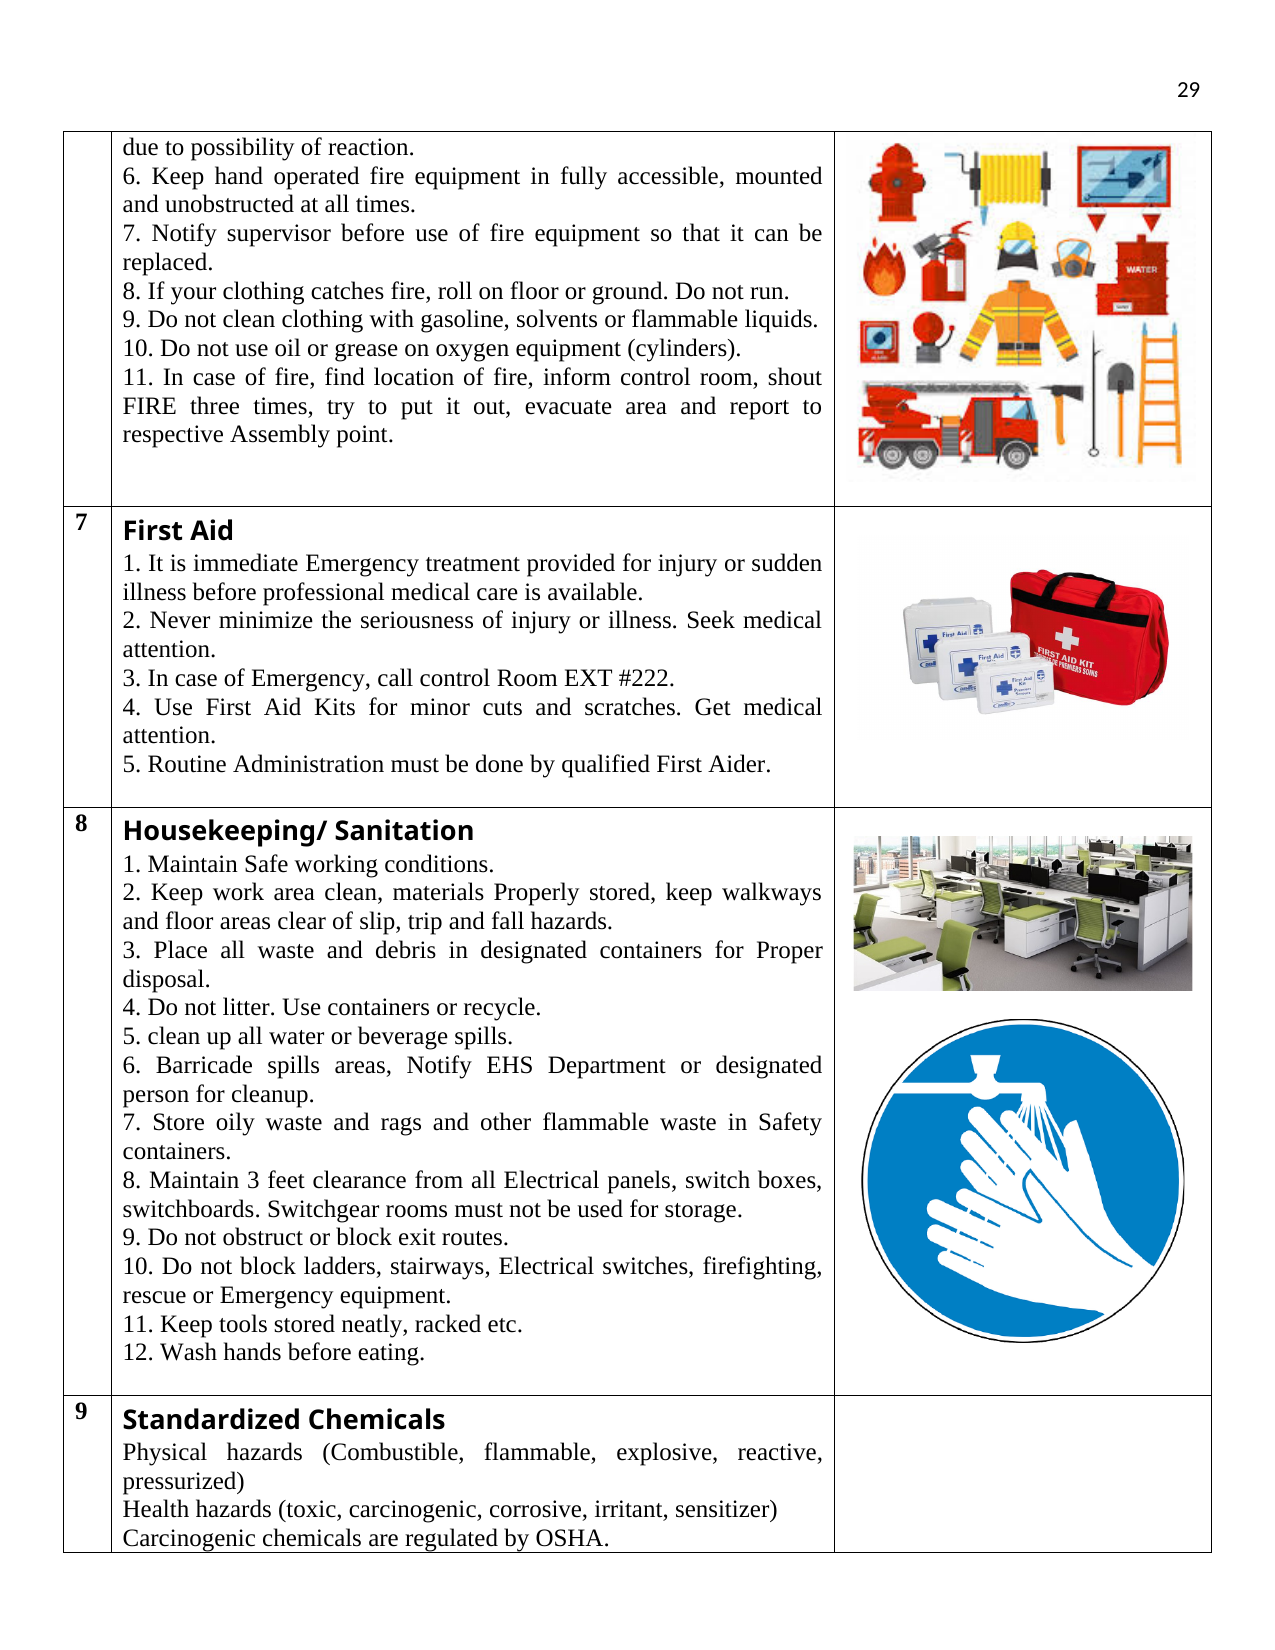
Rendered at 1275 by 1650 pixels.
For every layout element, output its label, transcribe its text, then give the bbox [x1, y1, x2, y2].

picture [845, 132, 1196, 482]
picture [853, 836, 1193, 991]
table_cell 8 [64, 808, 111, 1395]
picture [861, 1019, 1185, 1343]
table_cell 6 [64, 132, 111, 506]
table_cell First Aid 1. It is immediate Emergency treatment provided for injury or sudden illness before professional medical care is available. 2. Never minimize the seriousness of injury or illness. Seek medical attention. 3. In case of Emergency, call control Room EXT #222. 4. Use First Aid Kits for minor cuts and scratches. Get medical attention. 5. Routine Administration must be done by qualified First Aider. [112, 507, 834, 807]
table_cell [835, 132, 1211, 506]
table_cell Housekeeping/ Sanitation 1. Maintain Safe working conditions. 2. Keep work area clean, materials Properly stored, keep walkways and floor areas clear of slip, trip and fall hazards. 3. Place all waste and debris in designated containers for Proper disposal. 4. Do not litter. Use containers or recycle. 5. clean up all water or beverage spills. 6. Barricade spills areas, Notify EHS Department or designated person for cleanup. 7. Store oily waste and rags and other flammable waste in Safety containers. 8. Maintain 3 feet clearance from all Electrical panels, switch boxes, switchboards. Switchgear rooms must not be used for storage. 9. Do not obstruct or block exit routes. 10. Do not block ladders, stairways, Electrical switches, firefighting, rescue or Emergency equipment. 11. Keep tools stored neatly, racked etc. 12. Wash hands before eating. [112, 808, 834, 1395]
table_cell 7 [64, 507, 111, 807]
table_cell 9 [64, 1396, 111, 1552]
picture [857, 535, 1189, 740]
table_cell [835, 1396, 1211, 1552]
table_cell [835, 507, 1211, 807]
table_cell [835, 808, 1211, 1395]
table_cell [112, 132, 834, 506]
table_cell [112, 1396, 834, 1552]
